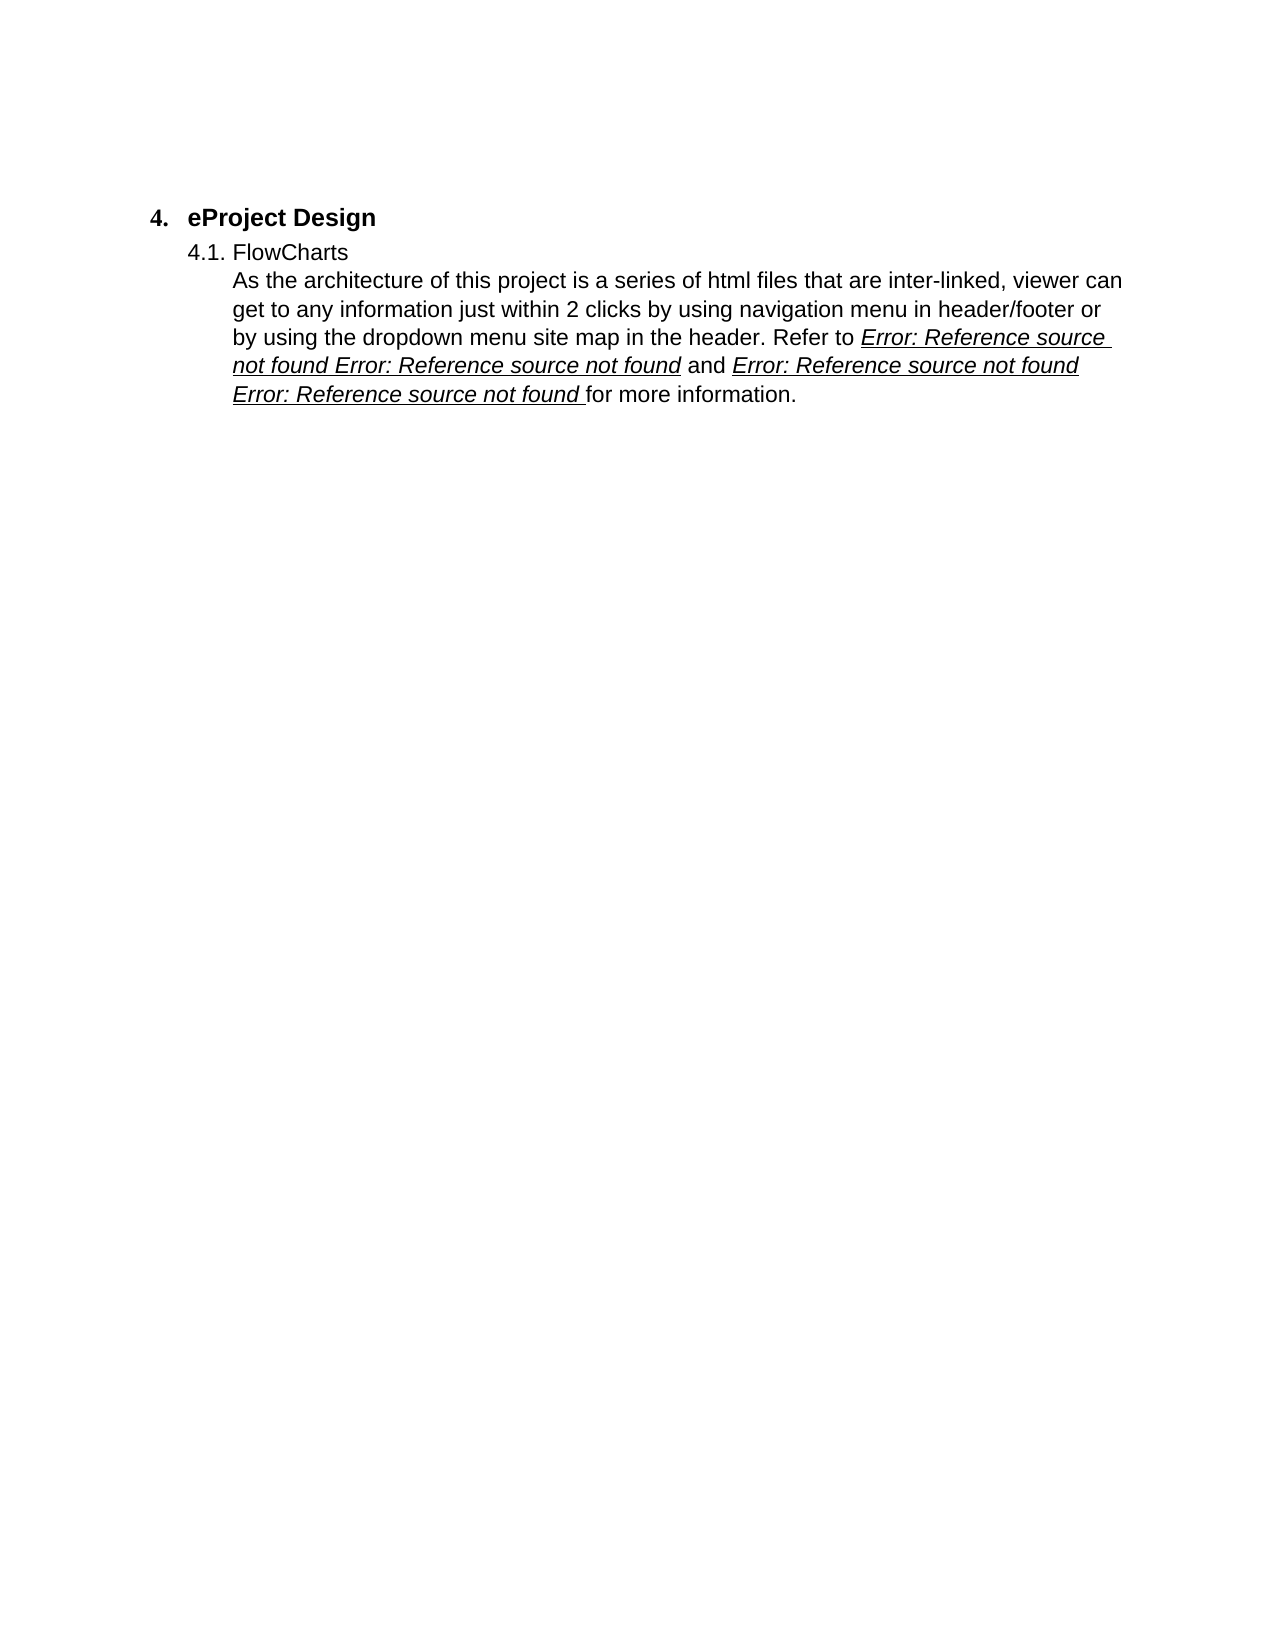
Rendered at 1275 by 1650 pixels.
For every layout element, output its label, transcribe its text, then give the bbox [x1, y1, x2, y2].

subtitle eProject Design [150, 203, 1125, 232]
subtitle FlowCharts [187, 239, 1125, 265]
